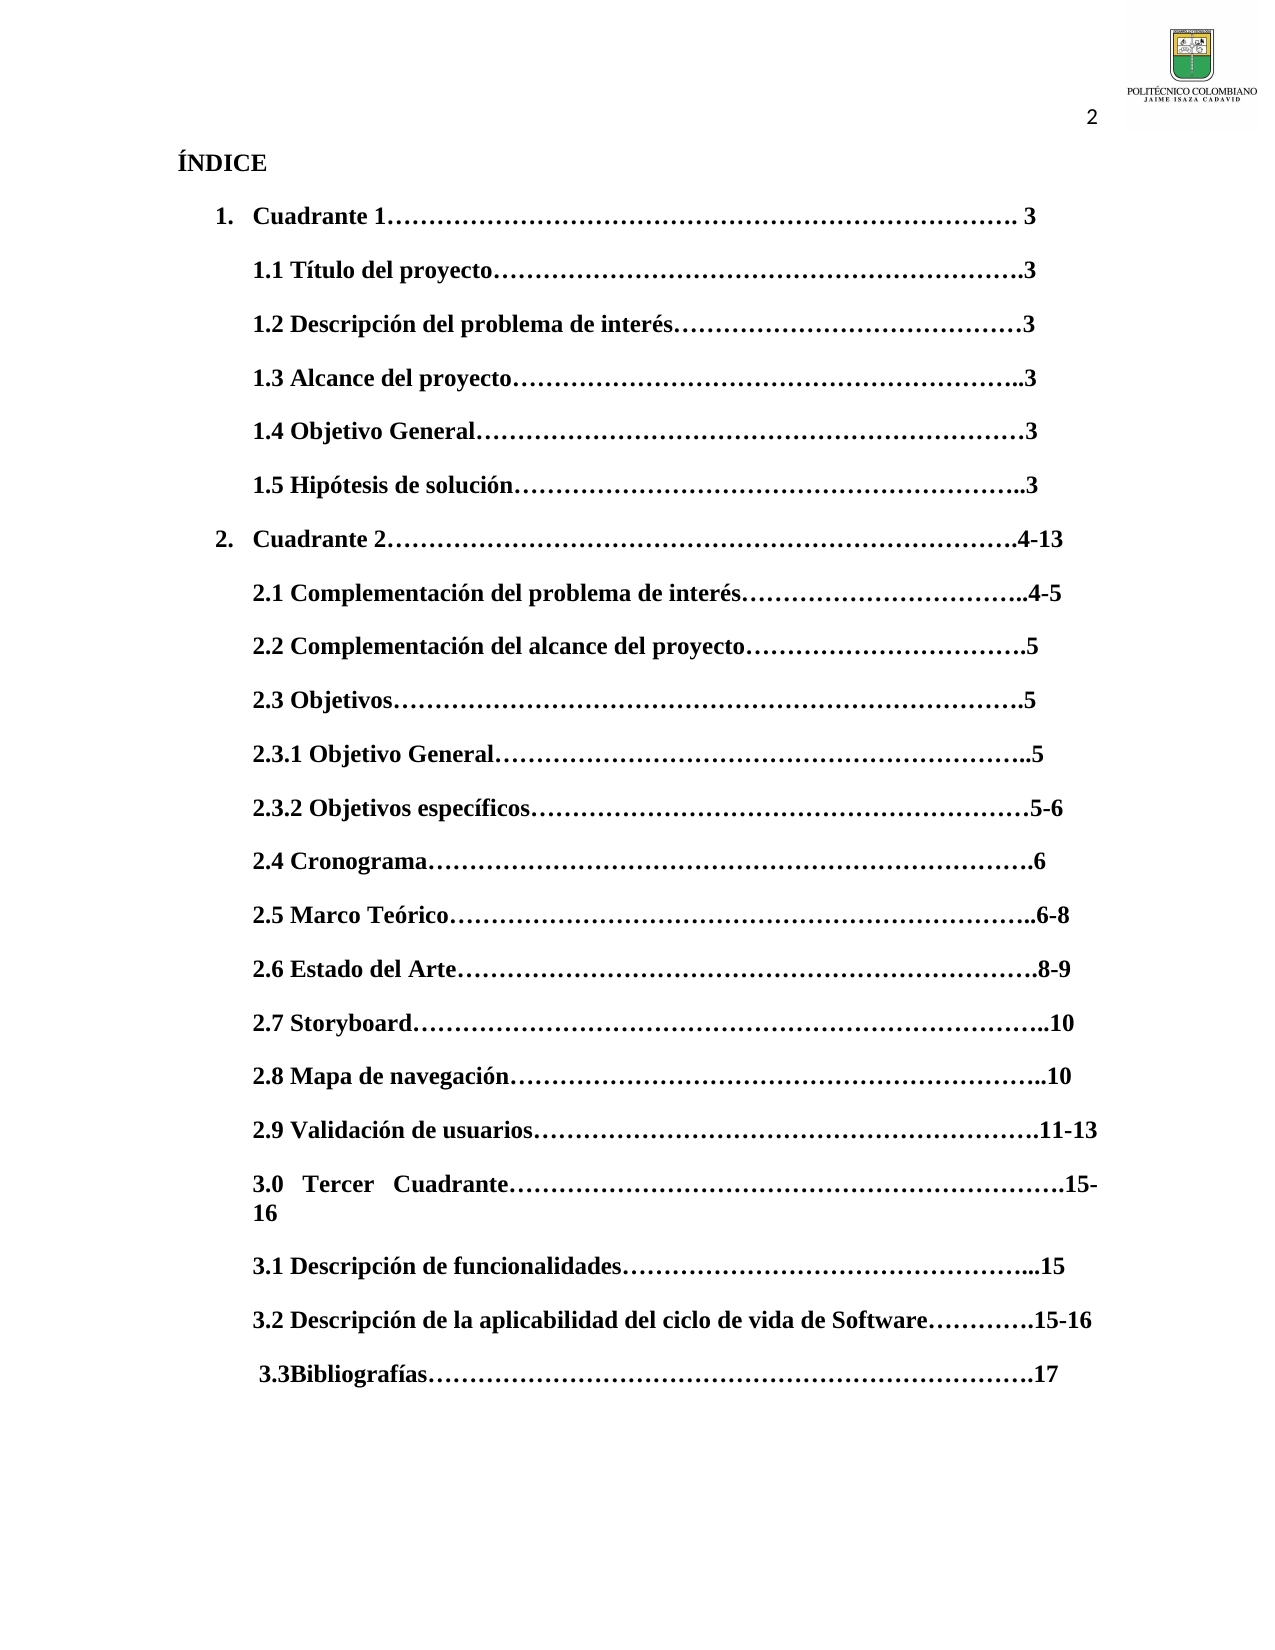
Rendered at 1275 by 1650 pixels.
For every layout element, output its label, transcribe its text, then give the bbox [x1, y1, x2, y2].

text 1.4 Objetivo General…………………………………………………………3 [252, 416, 1098, 445]
text 2.1 Complementación del problema de interés……………………………..4-5 [252, 578, 1098, 606]
picture [1126, 0, 1258, 132]
list Cuadrante 2………………………………………………………………….4-13 [215, 524, 1098, 553]
text 3.3Bibliografías……………………………………………………………….17 [252, 1359, 1098, 1388]
text 1.5 Hipótesis de solución……………………………………………………..3 [252, 470, 1098, 499]
text 2.3.2 Objetivos específicos……………………………………………………5-6 [252, 793, 1098, 821]
text 3.1 Descripción de funcionalidades…………………………………………...15 [252, 1251, 1098, 1280]
text 2.2 Complementación del alcance del proyecto…………………………….5 [252, 631, 1098, 660]
text 1.3 Alcance del proyecto……………………………………………………..3 [252, 363, 1098, 391]
text 2.6 Estado del Arte…………………………………………………………….8-9 [252, 954, 1098, 983]
text 2.7 Storyboard…………………………………………………………………..10 [252, 1008, 1098, 1036]
text 2.9 Validación de usuarios…………………………………………………….11-13 [252, 1115, 1098, 1144]
text ÍNDICE [177, 148, 1098, 176]
text 1.1 Título del proyecto……………………………………………………….3 [252, 255, 1098, 284]
text 2.4 Cronograma……………………………………………………………….6 [252, 846, 1098, 875]
text 3.2 Descripción de la aplicabilidad del ciclo de vida de Software………….15-16 [252, 1305, 1098, 1334]
text 2.5 Marco Teórico……………………………………………………………..6-8 [252, 900, 1098, 929]
text 1.2 Descripción del problema de interés……………………………………3 [252, 309, 1098, 338]
text 2.3.1 Objetivo General………………………………………………………..5 [252, 739, 1098, 768]
text 2.3 Objetivos………………………………………………………………….5 [252, 685, 1098, 714]
list Cuadrante 1…………………………………………………………………. 3 [215, 201, 1098, 230]
text 2.8 Mapa de navegación………………………………………………………..10 [252, 1061, 1098, 1090]
text 3.0 Tercer Cuadrante………………………………………………………….15-16 [252, 1169, 1098, 1226]
